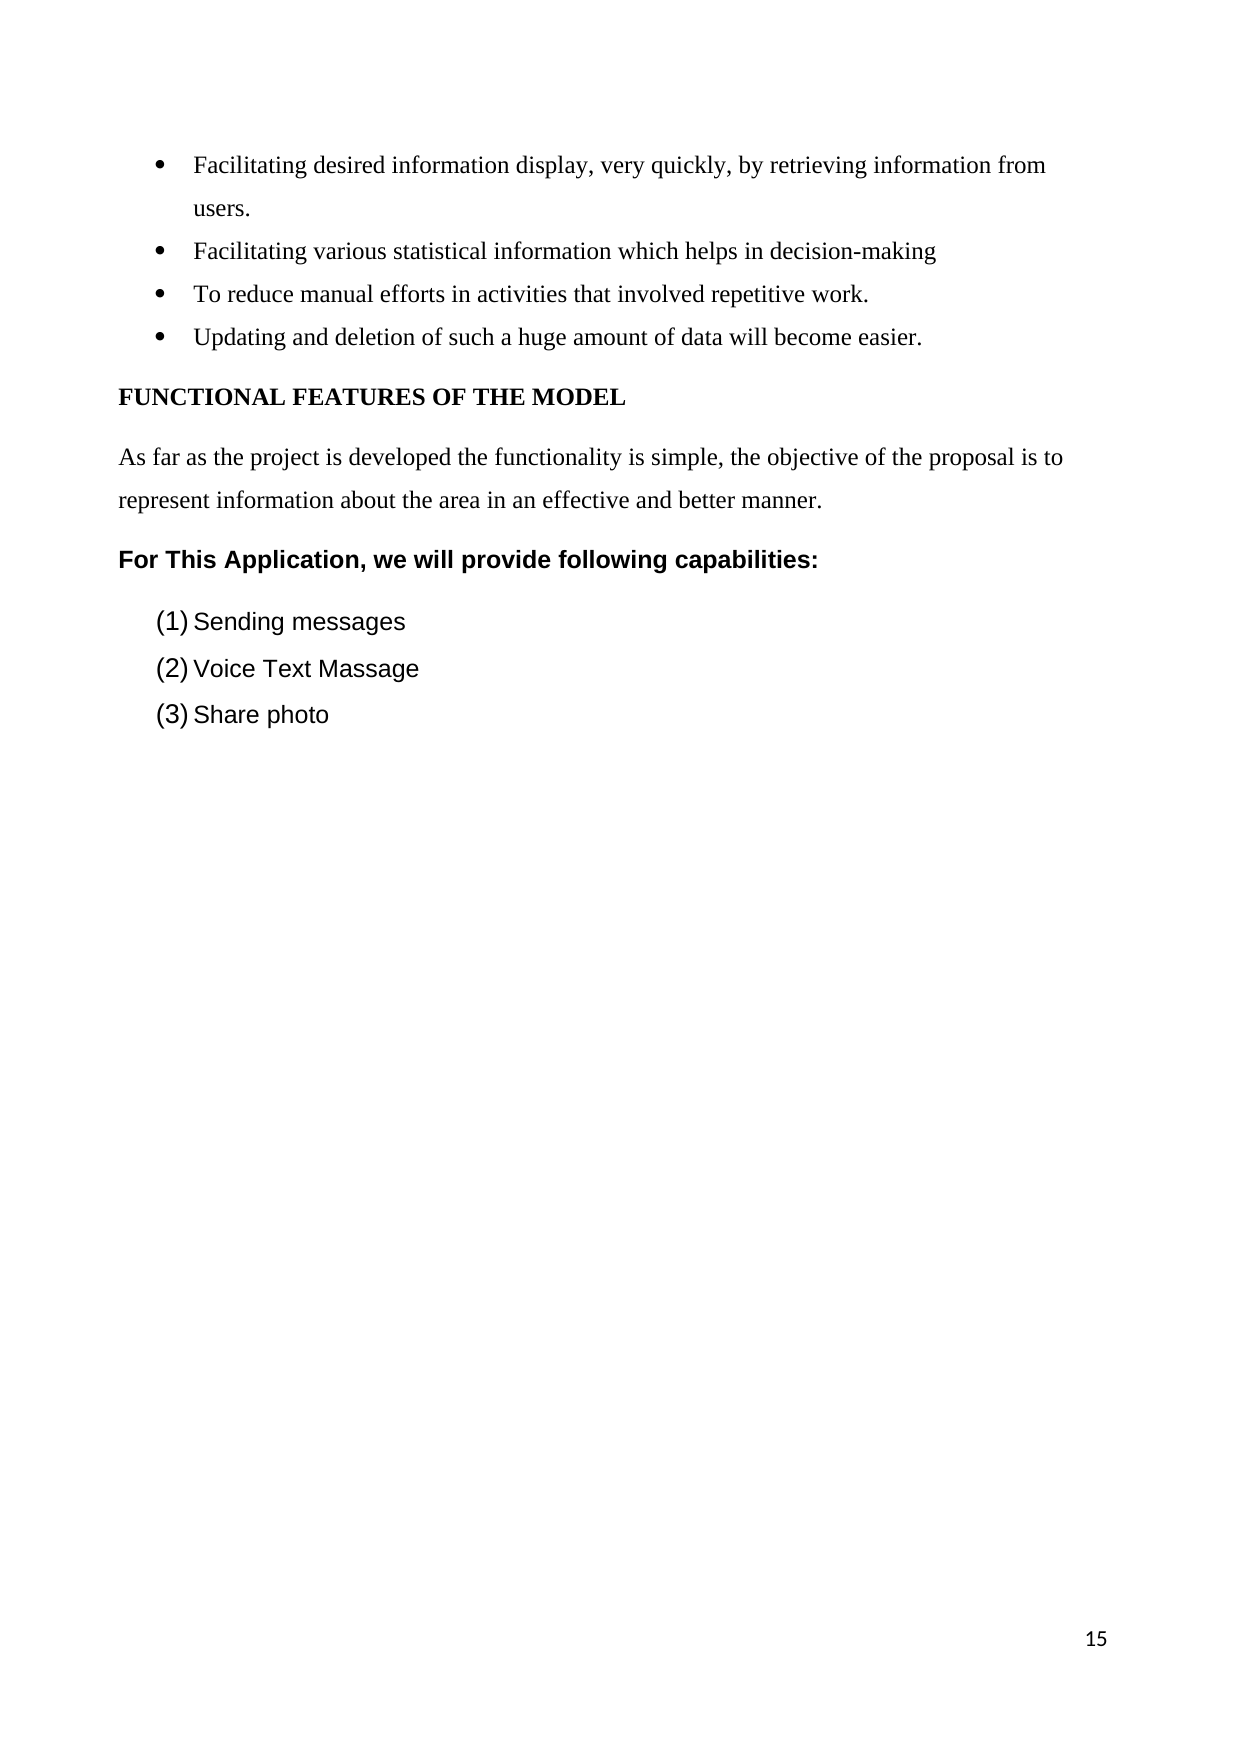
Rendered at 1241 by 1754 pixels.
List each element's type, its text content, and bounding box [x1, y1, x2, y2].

list Sending messages [156, 605, 1107, 636]
list Facilitating desired information display, very quickly, by retrieving information from users. [156, 150, 1107, 222]
text FUNCTIONAL FEATURES OF THE MODEL [118, 382, 1107, 411]
text As far as the project is developed the functionality is simple, the objective of the proposal is to represent information about the area in an effective and better manner. [118, 442, 1107, 514]
list Share photo [156, 698, 1107, 730]
list Updating and deletion of such a huge amount of data will become easier. [156, 322, 1107, 351]
text For This Application, we will provide following capabilities: [118, 545, 1107, 574]
list To reduce manual efforts in activities that involved repetitive work. [156, 279, 1107, 308]
list Facilitating various statistical information which helps in decision-making [156, 236, 1107, 265]
list Voice Text Massage [156, 652, 1107, 683]
